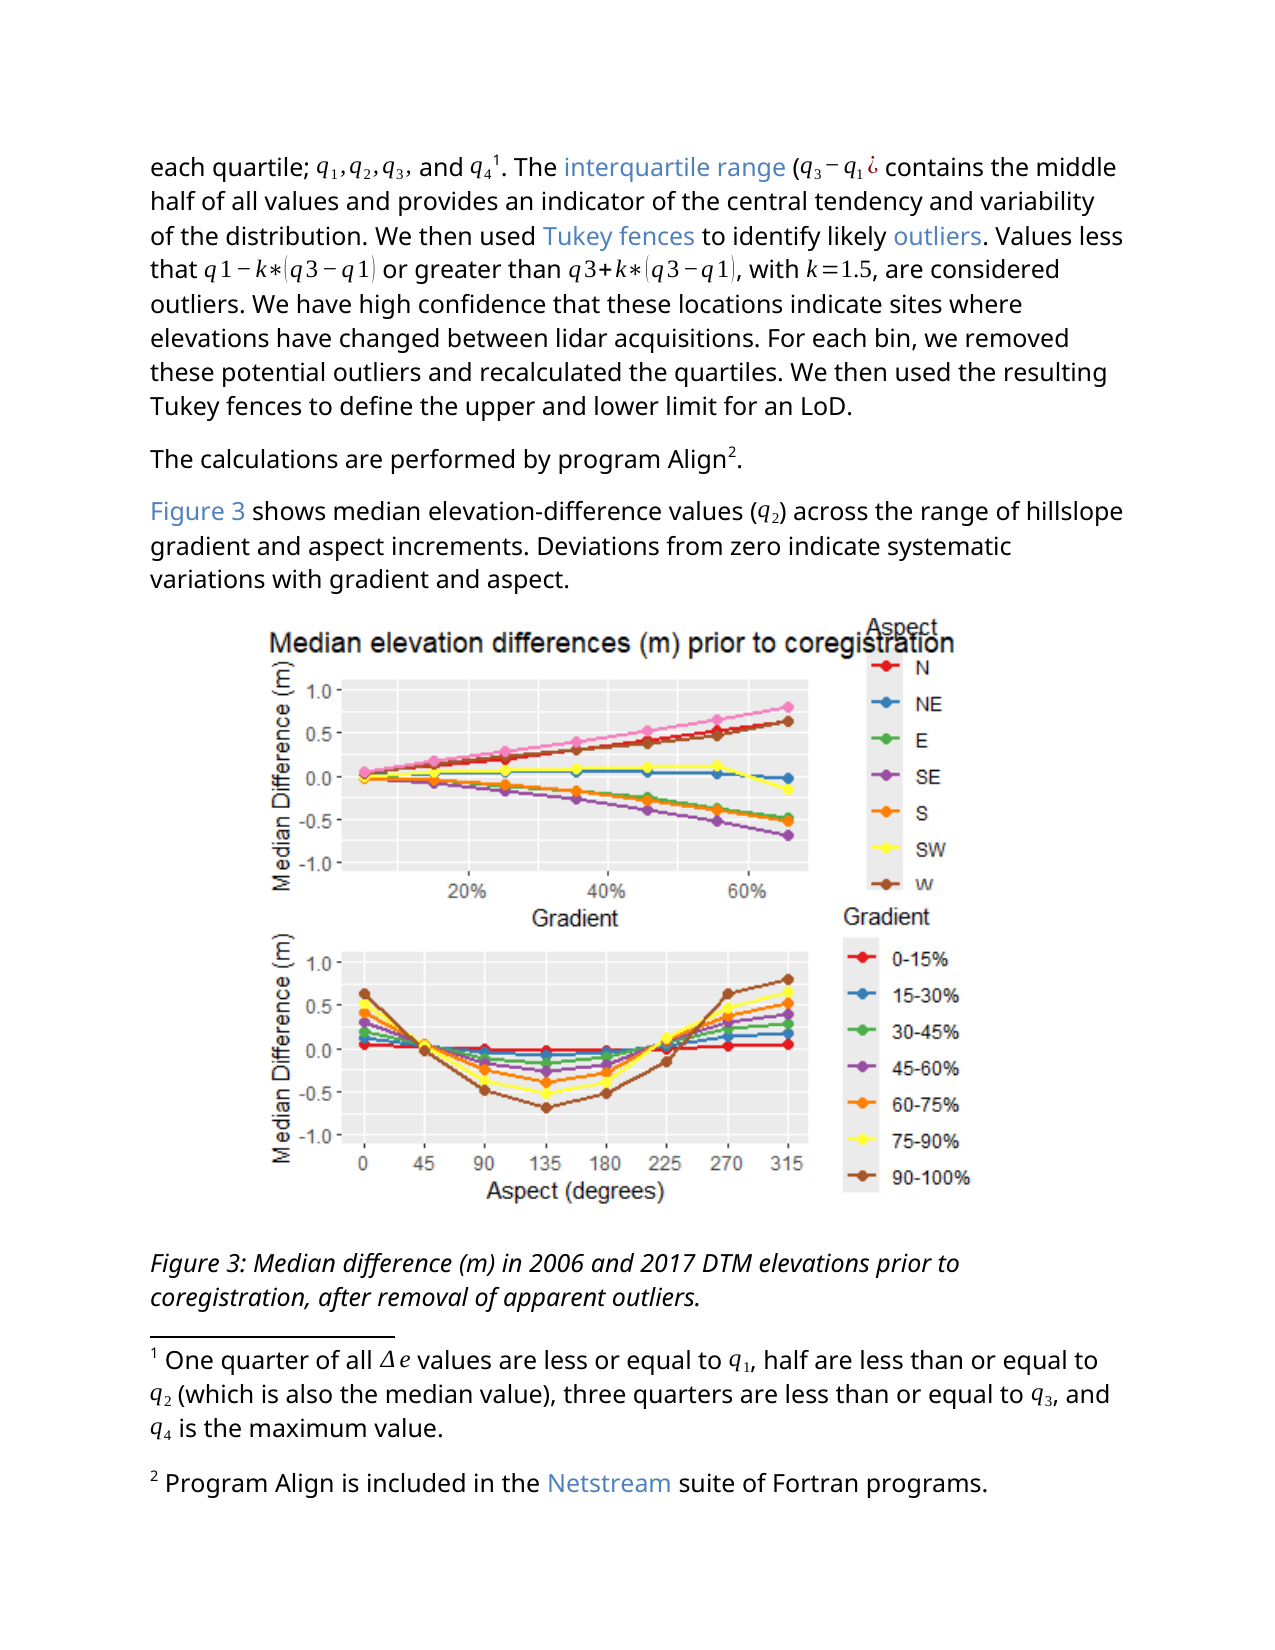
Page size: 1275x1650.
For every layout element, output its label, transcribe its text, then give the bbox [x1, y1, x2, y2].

table_header Figure 3: Median difference (m) in 2006 and 2017 DTM elevations prior to coregistration, after removal of apparent outliers. [139, 615, 1114, 1327]
text The calculations are performed by program Align. [150, 441, 1125, 475]
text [150, 150, 1125, 422]
text Figure 3 shows median elevation-difference values () across the range of hillslope gradient and aspect increments. Deviations from zero indicate systematic variations with gradient and aspect. [150, 494, 1125, 596]
picture [247, 618, 1006, 1226]
